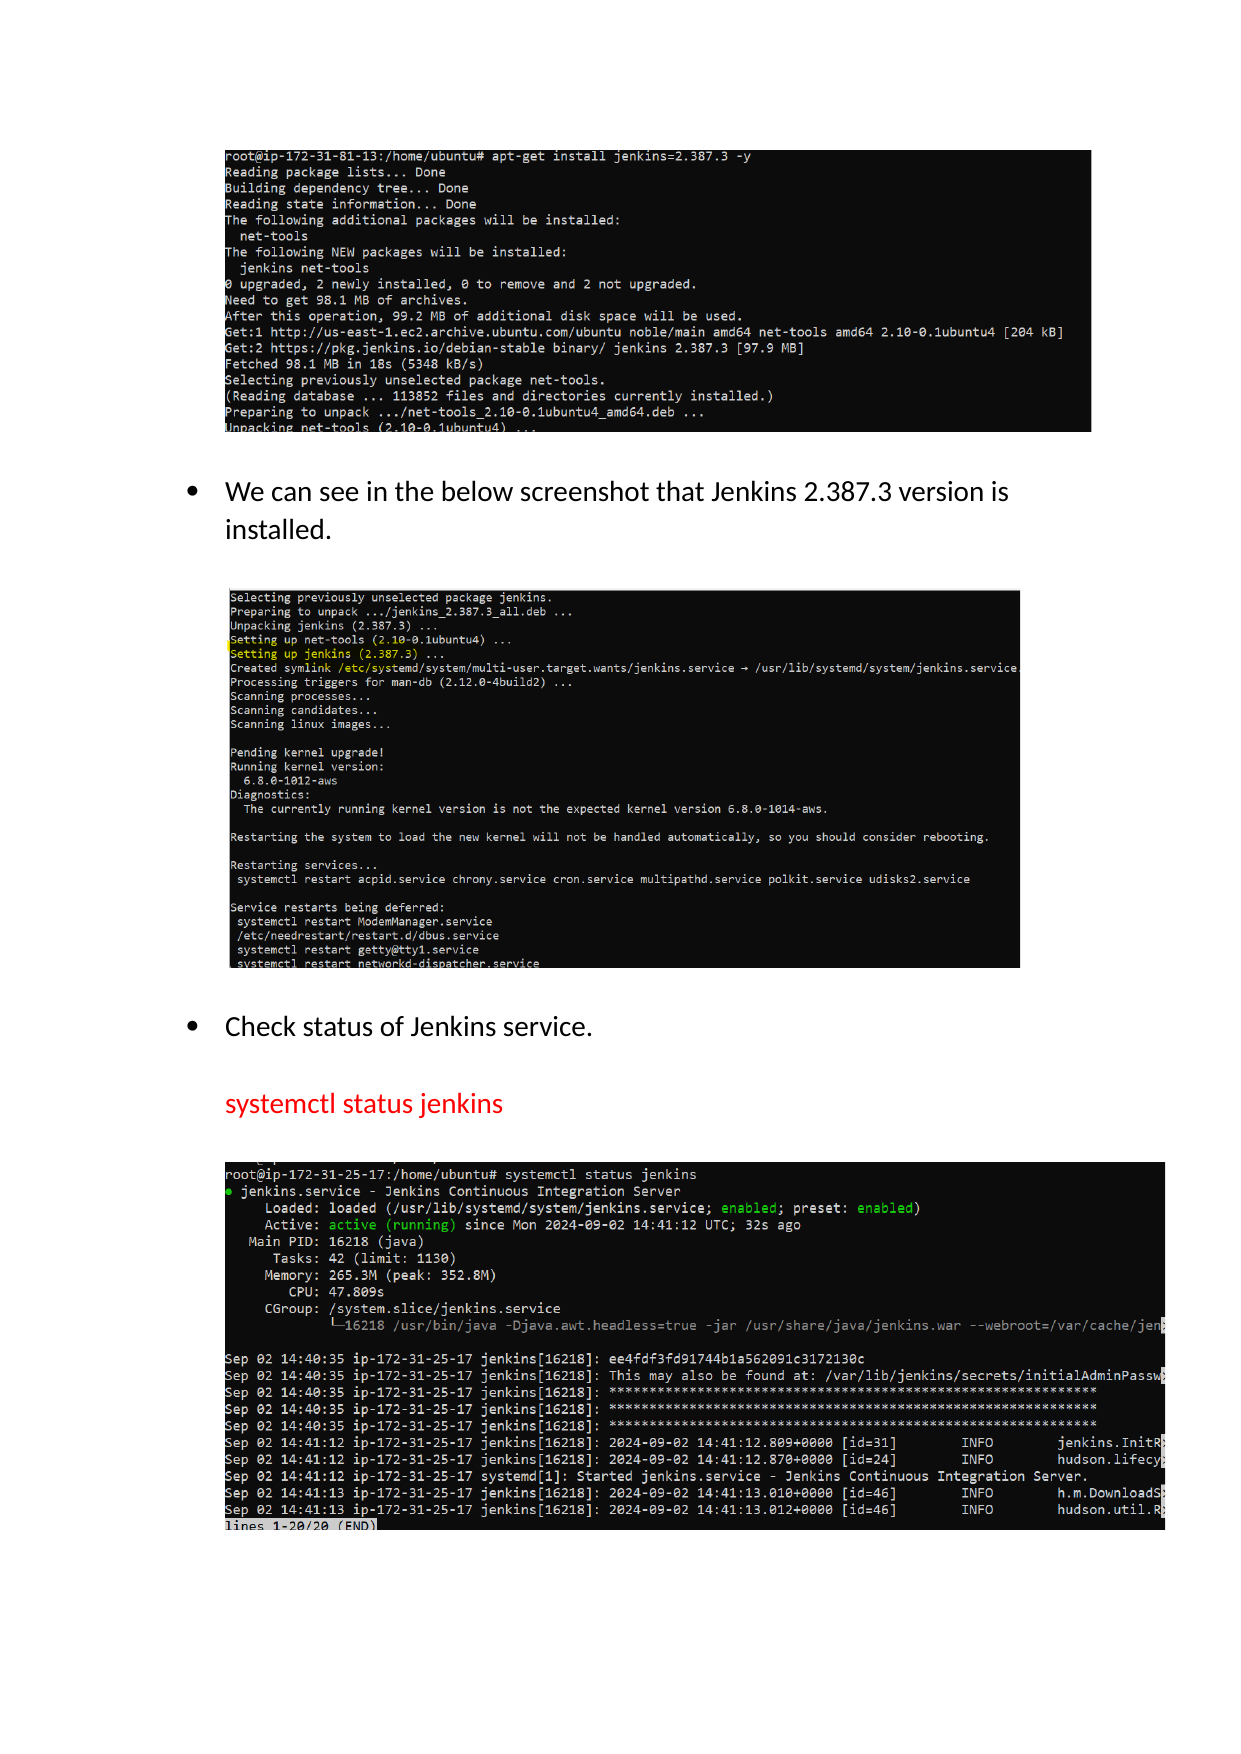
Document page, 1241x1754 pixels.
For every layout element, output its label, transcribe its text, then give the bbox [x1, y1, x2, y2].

picture [225, 1162, 1166, 1530]
picture [225, 588, 1021, 968]
list We can see in the below screenshot that Jenkins 2.387.3 version is installed. [187, 473, 1090, 547]
list systemctl status jenkins [225, 1085, 1090, 1121]
picture [225, 150, 1092, 432]
list Check status of Jenkins service. [187, 1008, 1090, 1044]
